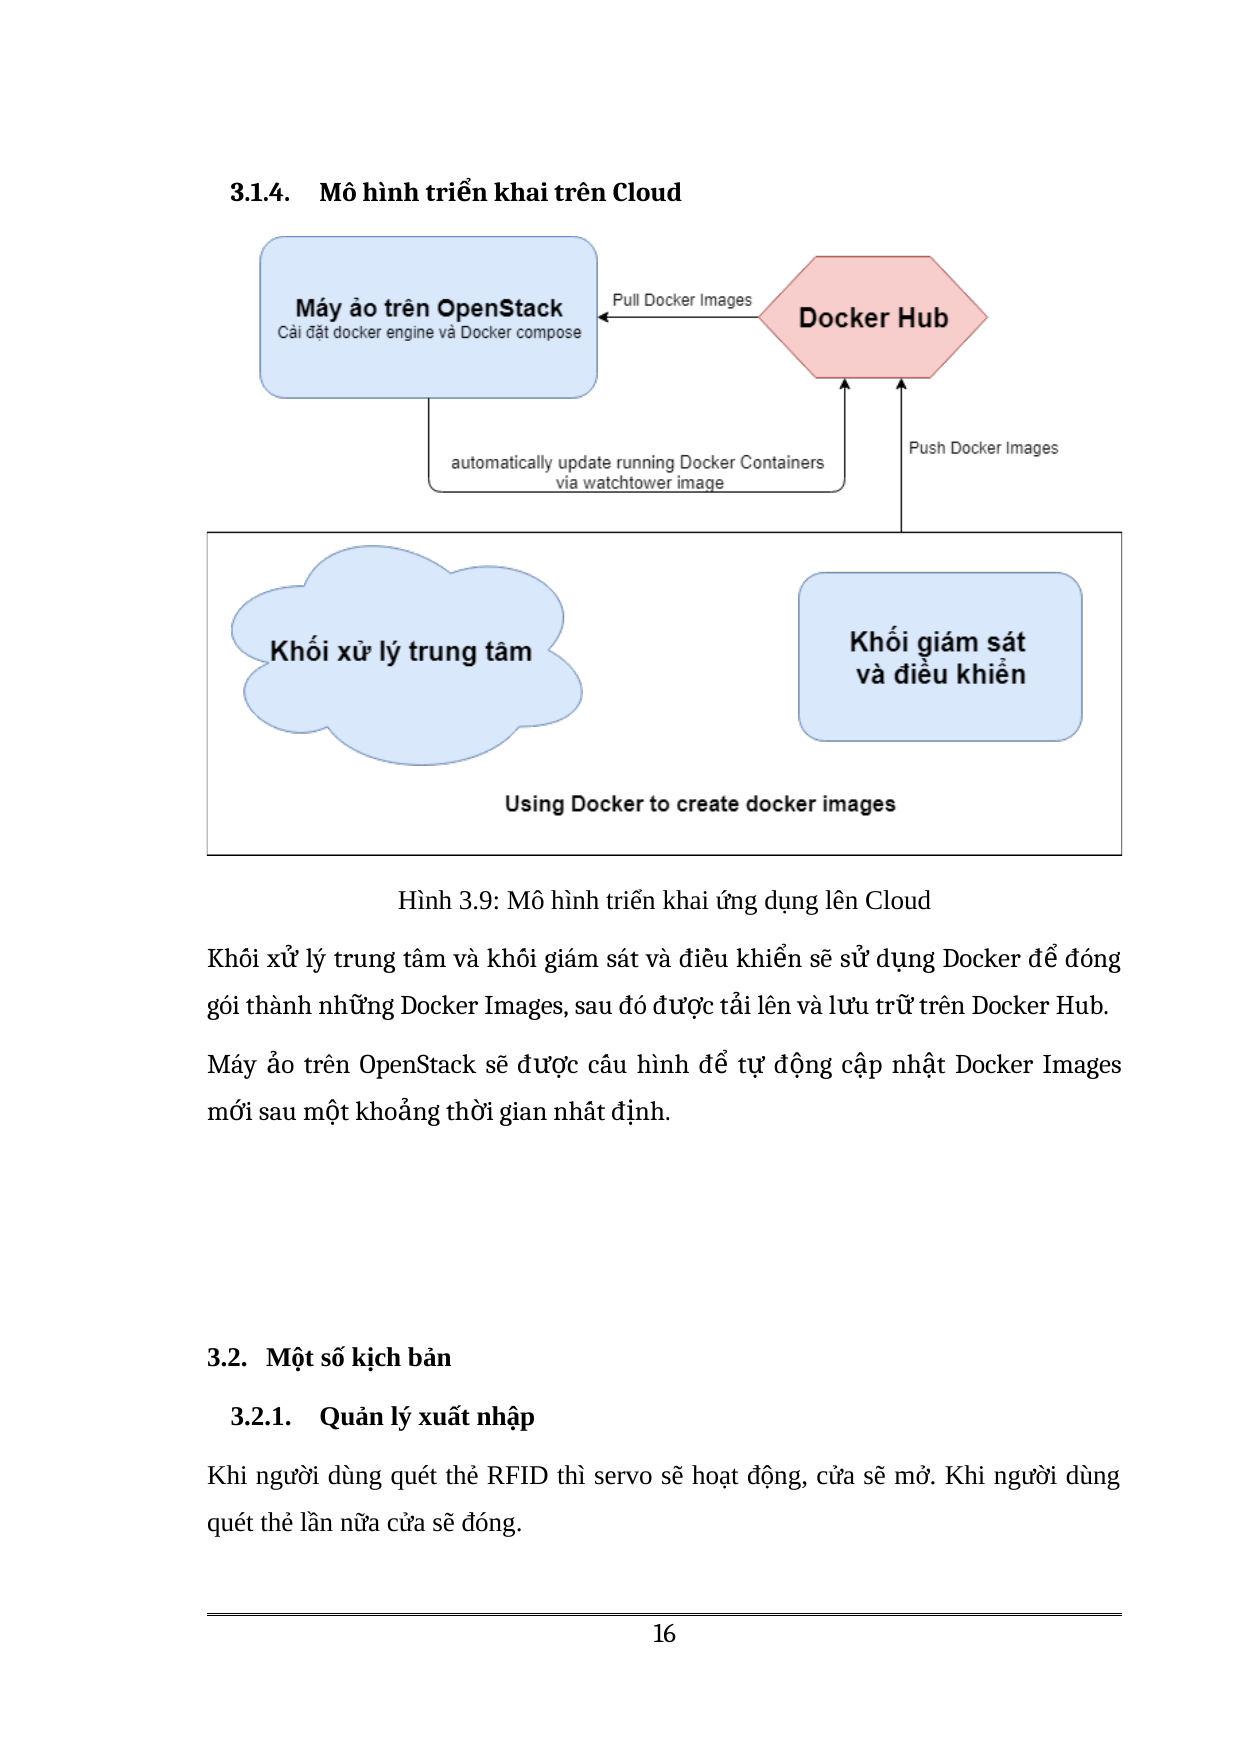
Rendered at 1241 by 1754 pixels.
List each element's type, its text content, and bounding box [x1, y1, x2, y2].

picture [206, 236, 1123, 856]
subtitle Một số kịch bản [207, 1341, 1122, 1372]
text Khi người dùng quét thẻ RFID thì servo sẽ hoạt động, cửa sẽ mở. Khi người dùng quét thẻ lần nữa cửa sẽ đóng. [207, 1459, 1122, 1537]
subtitle Mô hình triển khai trên Cloud [230, 177, 1122, 208]
text Máy ảo trên OpenStack sẽ được cấu hình để tự động cập nhật Docker Images mới sau một khoảng thời gian nhất định. [207, 1049, 1122, 1127]
text Khối xử lý trung tâm và khối giám sát và điều khiển sẽ sử dụng Docker để đóng gói thành những Docker Images, sau đó được tải lên và lưu trữ trên Docker Hub. [207, 943, 1122, 1021]
subtitle Quản lý xuất nhập [230, 1400, 1122, 1431]
